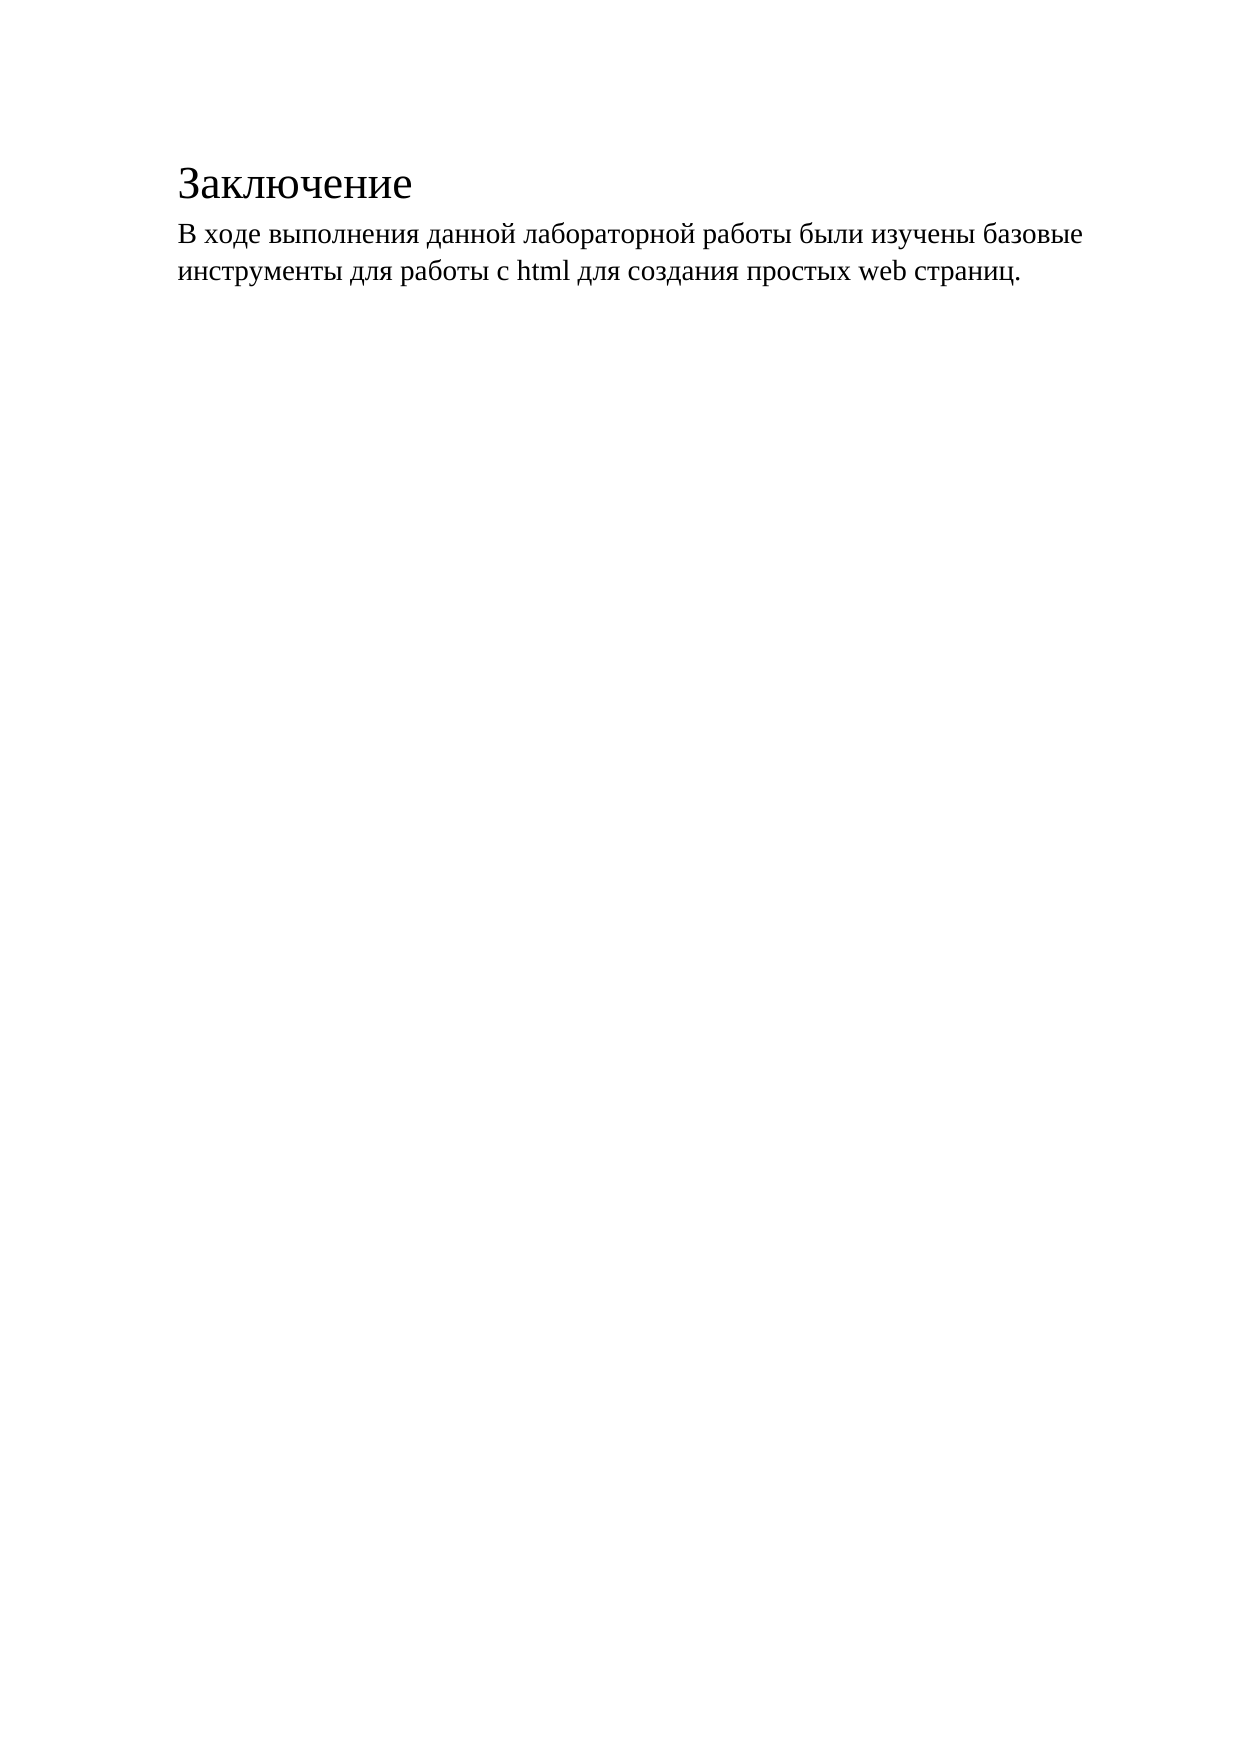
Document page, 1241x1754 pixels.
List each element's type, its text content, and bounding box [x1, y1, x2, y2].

text В ходе выполнения данной лабораторной работы были изучены базовые инструменты для работы с html для создания простых web страниц. [177, 217, 1152, 286]
subtitle Заключение [177, 156, 1152, 208]
